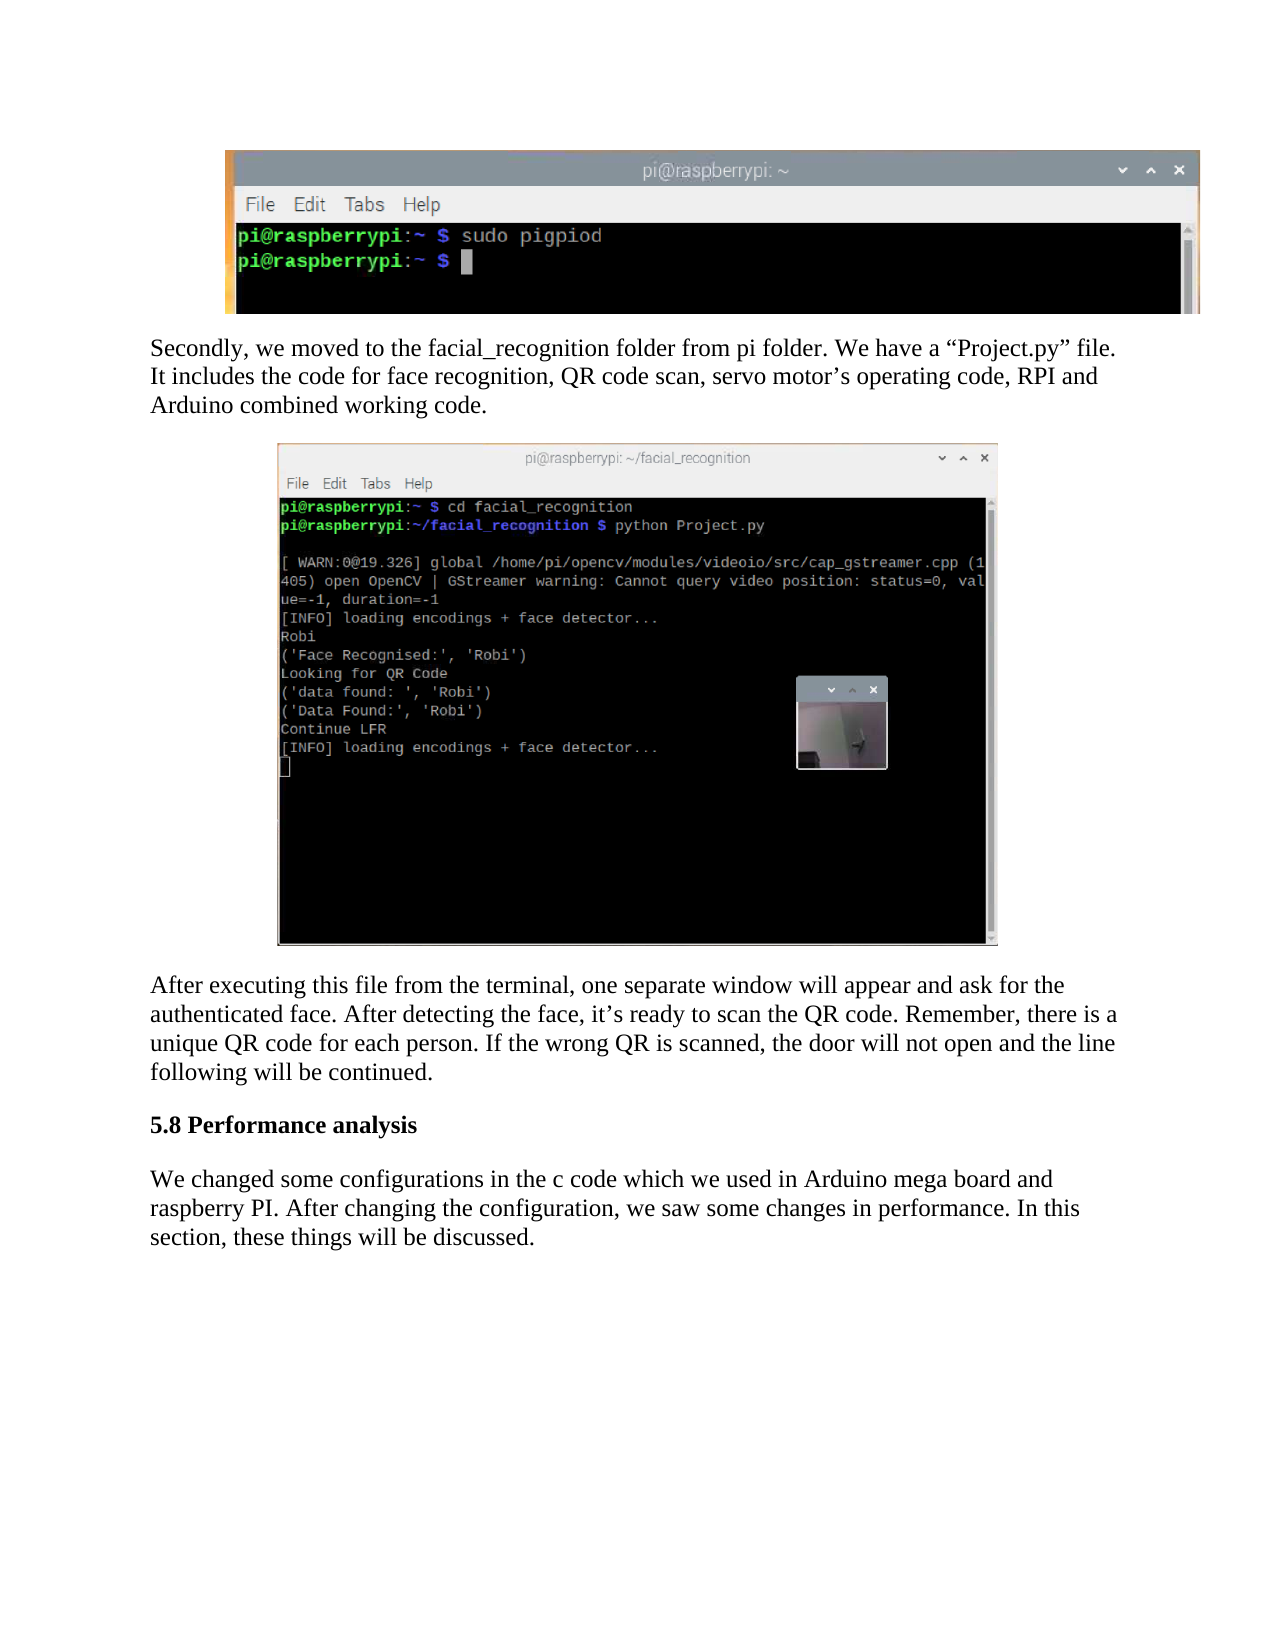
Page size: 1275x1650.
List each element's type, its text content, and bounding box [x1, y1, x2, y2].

text After executing this file from the terminal, one separate window will appear and ask for the authenticated face. After detecting the face, it’s ready to scan the QR code. Remember, there is a unique QR code for each person. If the wrong QR is scanned, the door will not open and the line following will be continued. [150, 970, 1125, 1085]
picture [277, 443, 998, 946]
picture [225, 150, 1200, 314]
text Secondly, we moved to the facial_recognition folder from pi folder. We have a “Project.py” file. It includes the code for face recognition, QR code scan, servo motor’s operating code, RPI and Arduino combined working code. [150, 333, 1125, 419]
list Performance analysis [150, 1110, 1125, 1139]
text We changed some configurations in the c code which we used in Arduino mega board and raspberry PI. After changing the configuration, we saw some changes in performance. In this section, these things will be discussed. [150, 1164, 1125, 1250]
